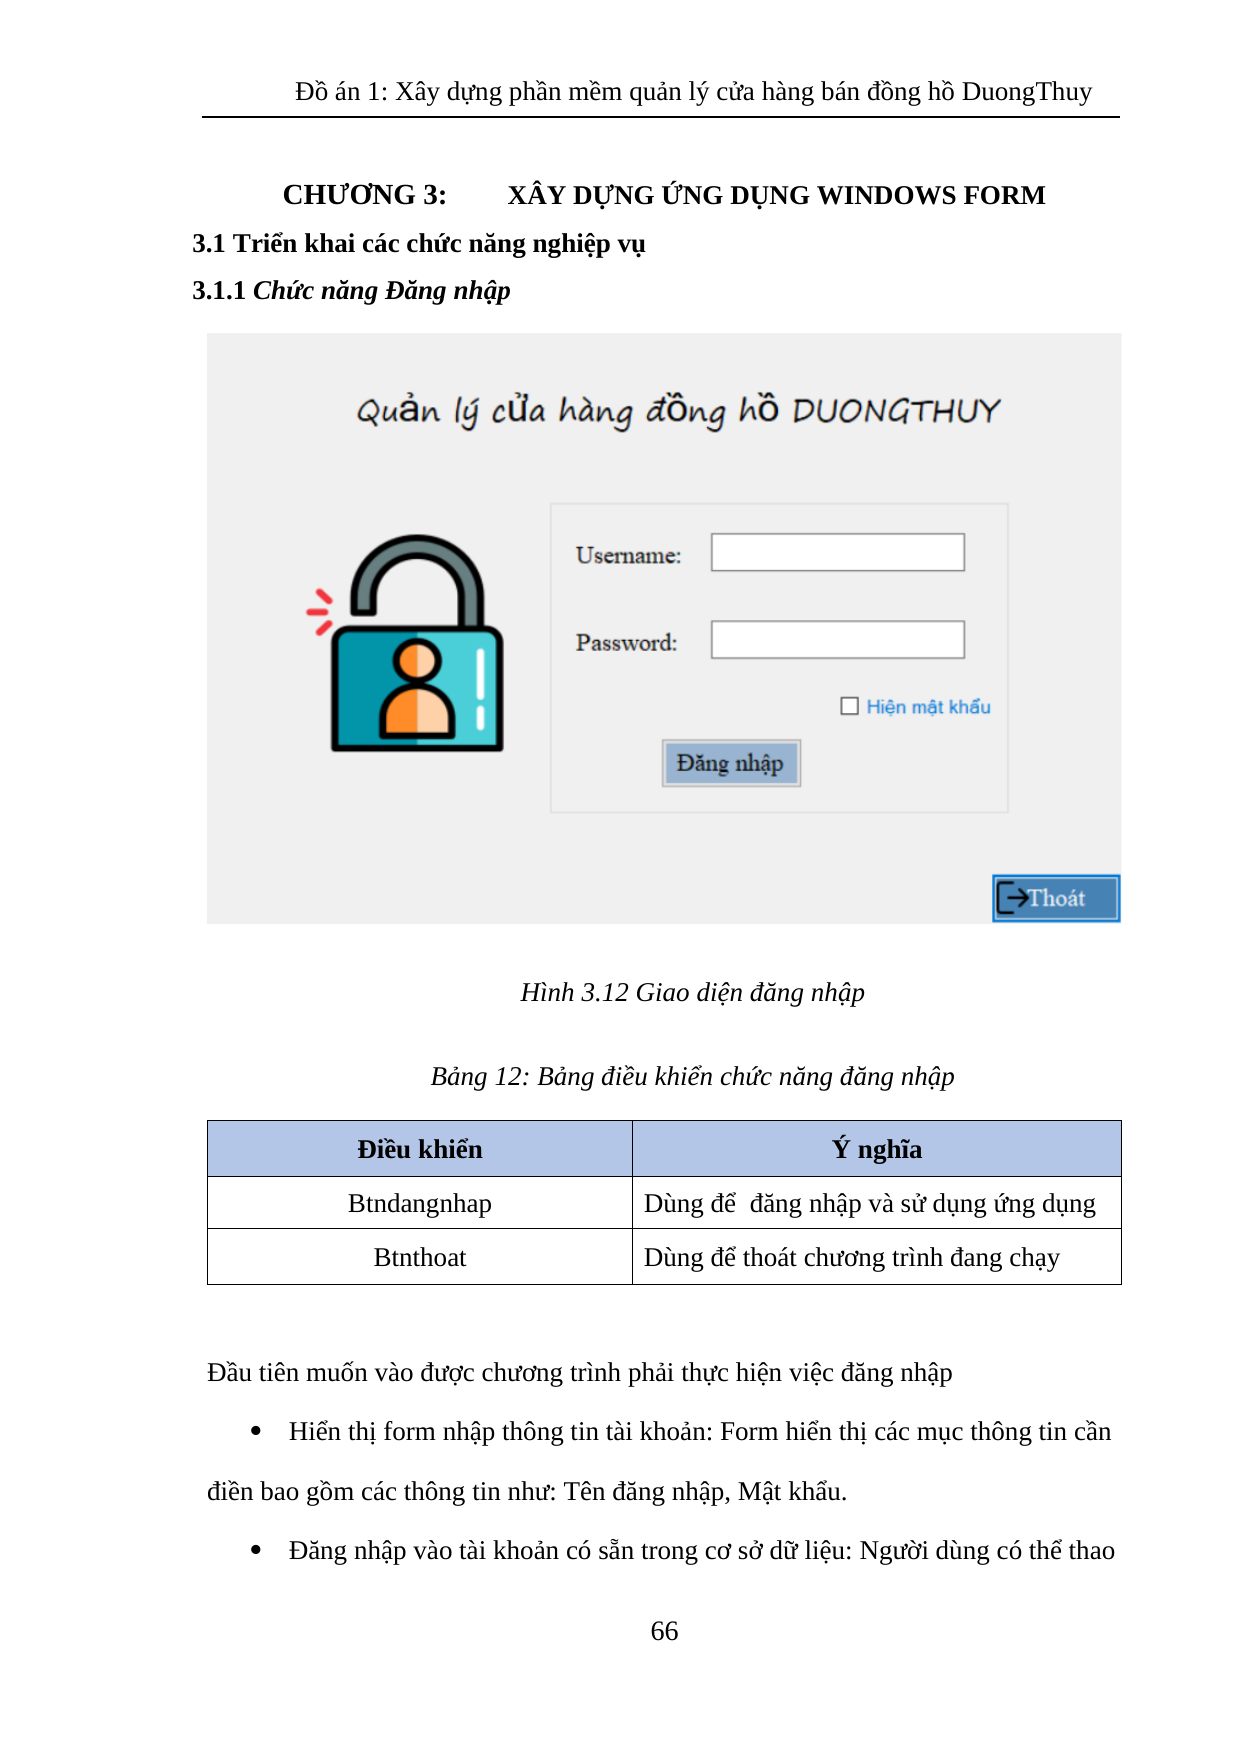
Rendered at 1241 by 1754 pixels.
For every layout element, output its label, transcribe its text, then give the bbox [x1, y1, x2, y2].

list Chức năng Đăng nhập [192, 274, 1122, 305]
text Đầu tiên muốn vào được chương trình phải thực hiện việc đăng nhập [207, 1356, 1122, 1387]
list Đăng nhập vào tài khoản có sẵn trong cơ sở dữ liệu: Người dùng có thể thao [251, 1534, 1122, 1565]
table_cell Dùng để thoát chương trình đang chạy [633, 1229, 1121, 1283]
table_cell Btnthoat [208, 1229, 632, 1283]
table_cell Dùng để đăng nhập và sử dụng ứng dụng [633, 1177, 1121, 1228]
text điền bao gồm các thông tin như: Tên đăng nhập, Mật khẩu. [207, 1475, 1122, 1506]
list Hiển thị form nhập thông tin tài khoản: Form hiển thị các mục thông tin cần [251, 1415, 1122, 1447]
picture [206, 333, 1122, 924]
text Bảng 12: Bảng điều khiển chức năng đăng nhập [207, 1061, 1122, 1092]
list Triển khai các chức năng nghiệp vụ [192, 227, 1122, 259]
table_cell Btndangnhap [208, 1177, 632, 1228]
subtitle XÂY DỰNG ỨNG DỤNG WINDOWS FORM [207, 177, 1122, 211]
table_header Điều khiển [208, 1121, 632, 1176]
table_header Ý nghĩa [633, 1121, 1121, 1176]
